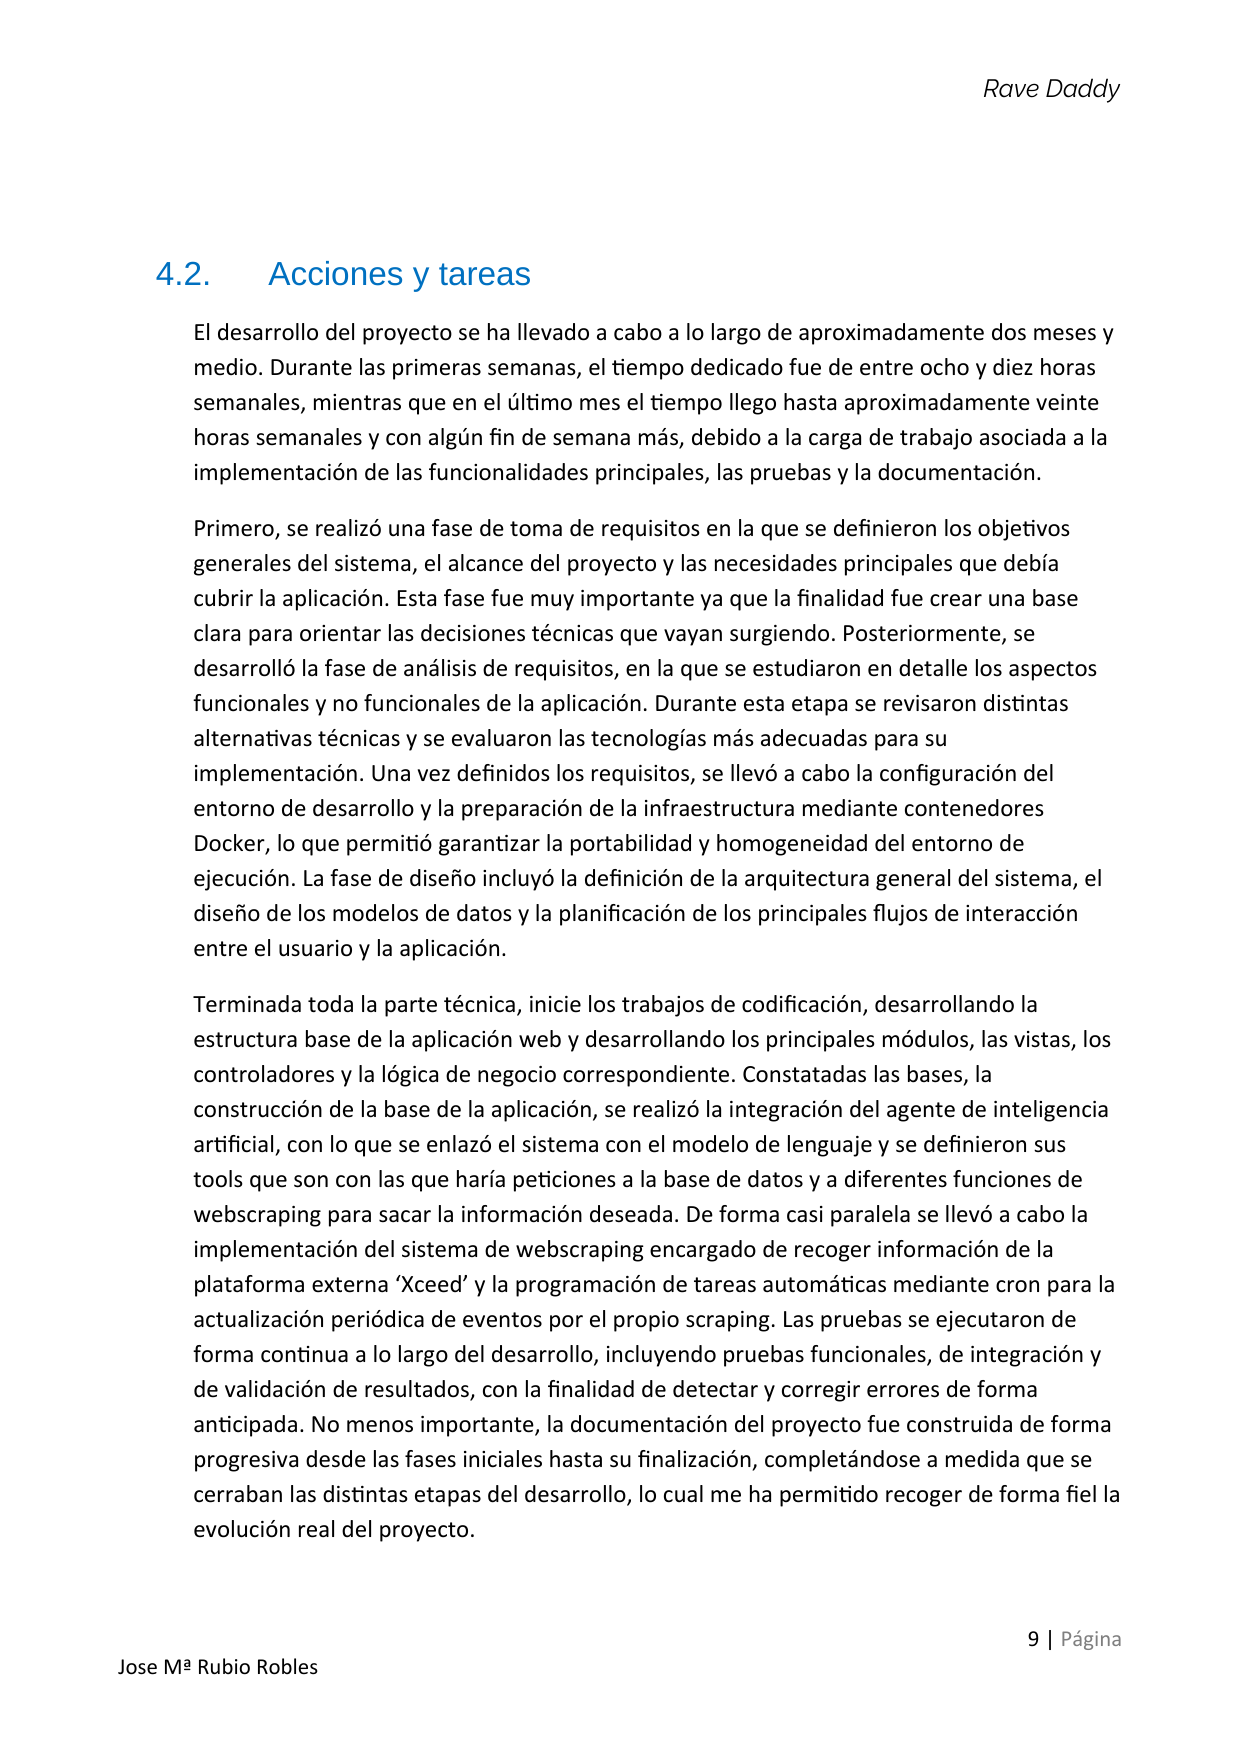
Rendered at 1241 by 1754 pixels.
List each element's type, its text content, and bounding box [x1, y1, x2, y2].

text Terminada toda la parte técnica, inicie los trabajos de codificación, desarrollando la estructura base de la aplicación web y desarrollando los principales módulos, las vistas, los controladores y la lógica de negocio correspondiente. Constatadas las bases, la construcción de la base de la aplicación, se realizó la integración del agente de inteligencia artificial, con lo que se enlazó el sistema con el modelo de lenguaje y se definieron sus tools que son con las que haría peticiones a la base de datos y a diferentes funciones de webscraping para sacar la información deseada. De forma casi paralela se llevó a cabo la implementación del sistema de webscraping encargado de recoger información de la plataforma externa ‘Xceed’ y la programación de tareas automáticas mediante cron para la actualización periódica de eventos por el propio scraping. Las pruebas se ejecutaron de forma continua a lo largo del desarrollo, incluyendo pruebas funcionales, de integración y de validación de resultados, con la finalidad de detectar y corregir errores de forma anticipada. No menos importante, la documentación del proyecto fue construida de forma progresiva desde las fases iniciales hasta su finalización, completándose a medida que se cerraban las distintas etapas del desarrollo, lo cual me ha permitido recoger de forma fiel la evolución real del proyecto. [193, 988, 1122, 1543]
subtitle Acciones y tareas [156, 254, 1122, 293]
text El desarrollo del proyecto se ha llevado a cabo a lo largo de aproximadamente dos meses y medio. Durante las primeras semanas, el tiempo dedicado fue de entre ocho y diez horas semanales, mientras que en el último mes el tiempo llego hasta aproximadamente veinte horas semanales y con algún fin de semana más, debido a la carga de trabajo asociada a la implementación de las funcionalidades principales, las pruebas y la documentación. [193, 316, 1122, 487]
text Primero, se realizó una fase de toma de requisitos en la que se definieron los objetivos generales del sistema, el alcance del proyecto y las necesidades principales que debía cubrir la aplicación. Esta fase fue muy importante ya que la finalidad fue crear una base clara para orientar las decisiones técnicas que vayan surgiendo. Posteriormente, se desarrolló la fase de análisis de requisitos, en la que se estudiaron en detalle los aspectos funcionales y no funcionales de la aplicación. Durante esta etapa se revisaron distintas alternativas técnicas y se evaluaron las tecnologías más adecuadas para su implementación. Una vez definidos los requisitos, se llevó a cabo la configuración del entorno de desarrollo y la preparación de la infraestructura mediante contenedores Docker, lo que permitió garantizar la portabilidad y homogeneidad del entorno de ejecución. La fase de diseño incluyó la definición de la arquitectura general del sistema, el diseño de los modelos de datos y la planificación de los principales flujos de interacción entre el usuario y la aplicación. [193, 512, 1122, 963]
